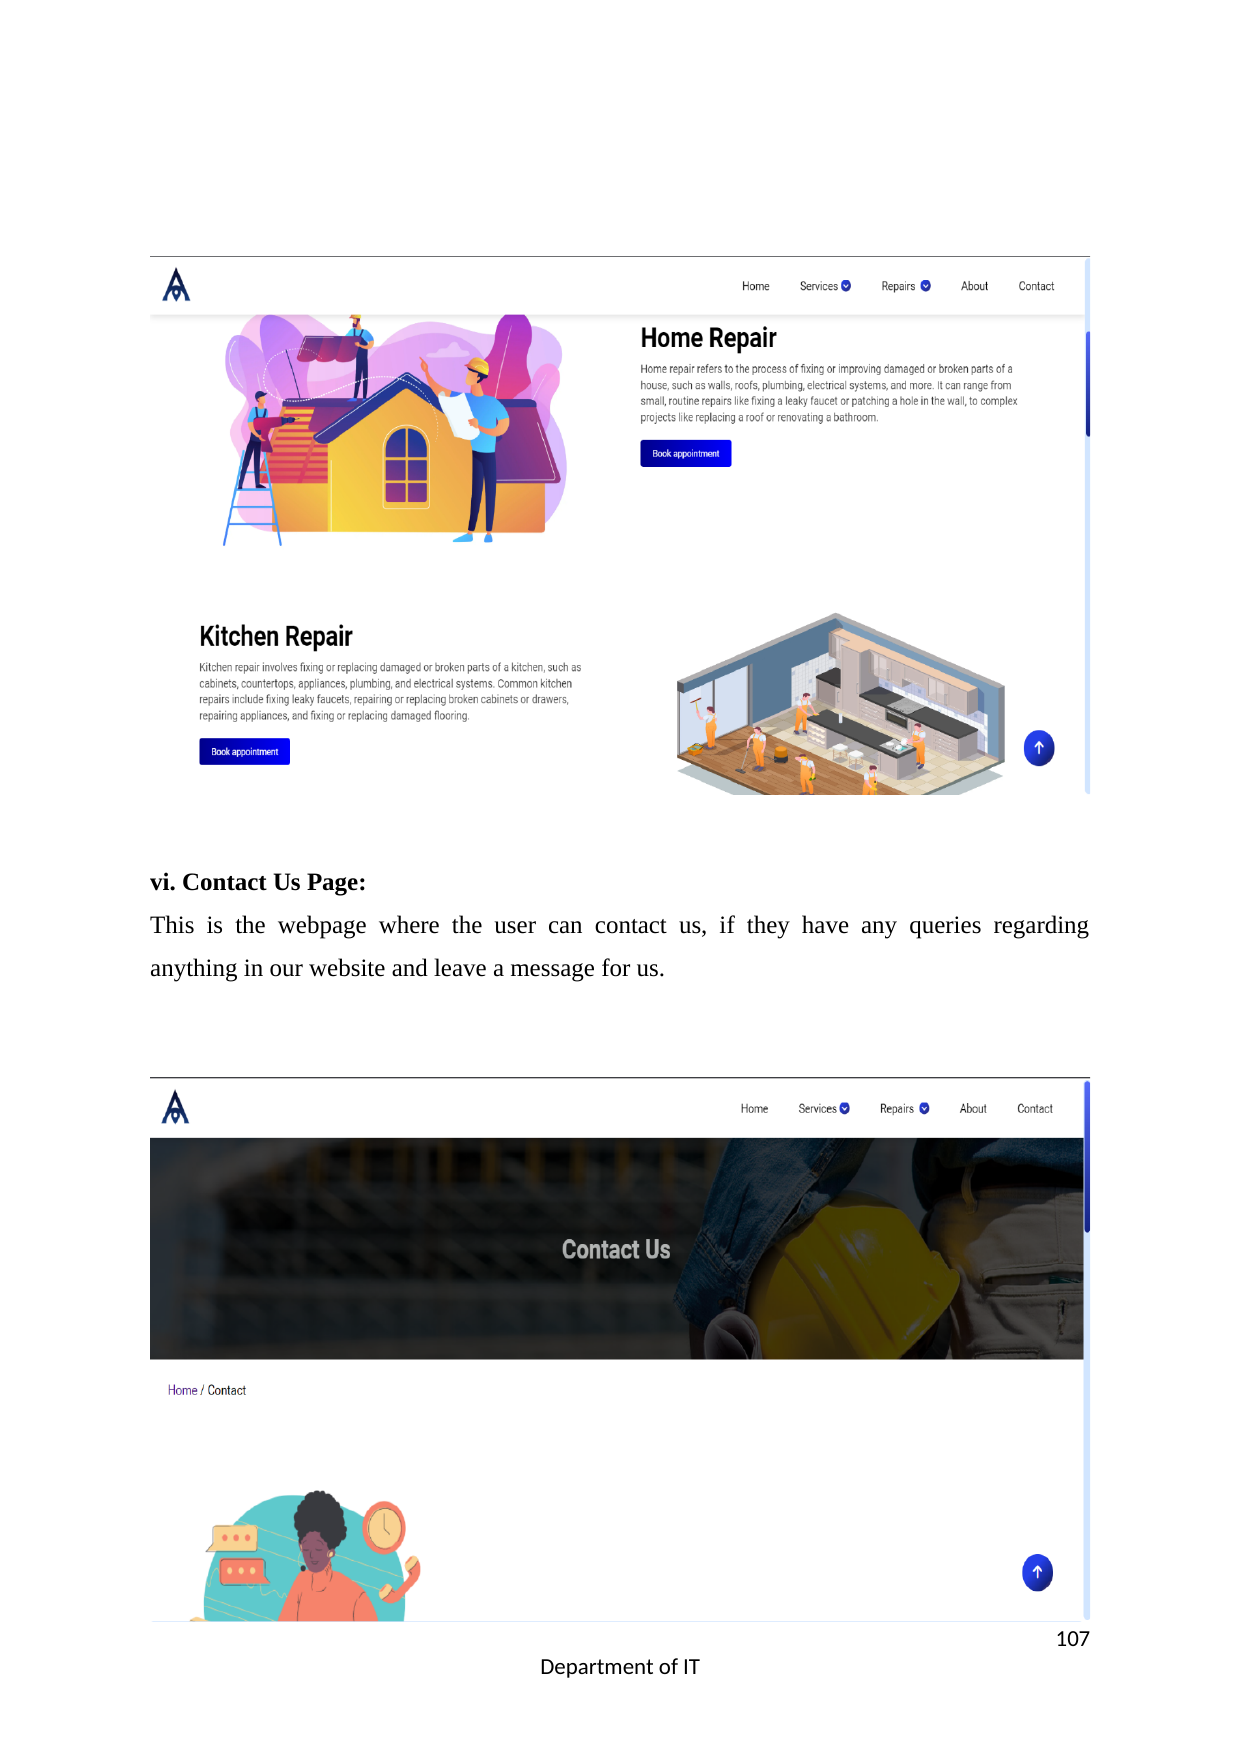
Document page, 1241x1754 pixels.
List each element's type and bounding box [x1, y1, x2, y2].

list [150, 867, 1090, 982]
picture [150, 256, 1091, 795]
picture [150, 1077, 1091, 1622]
